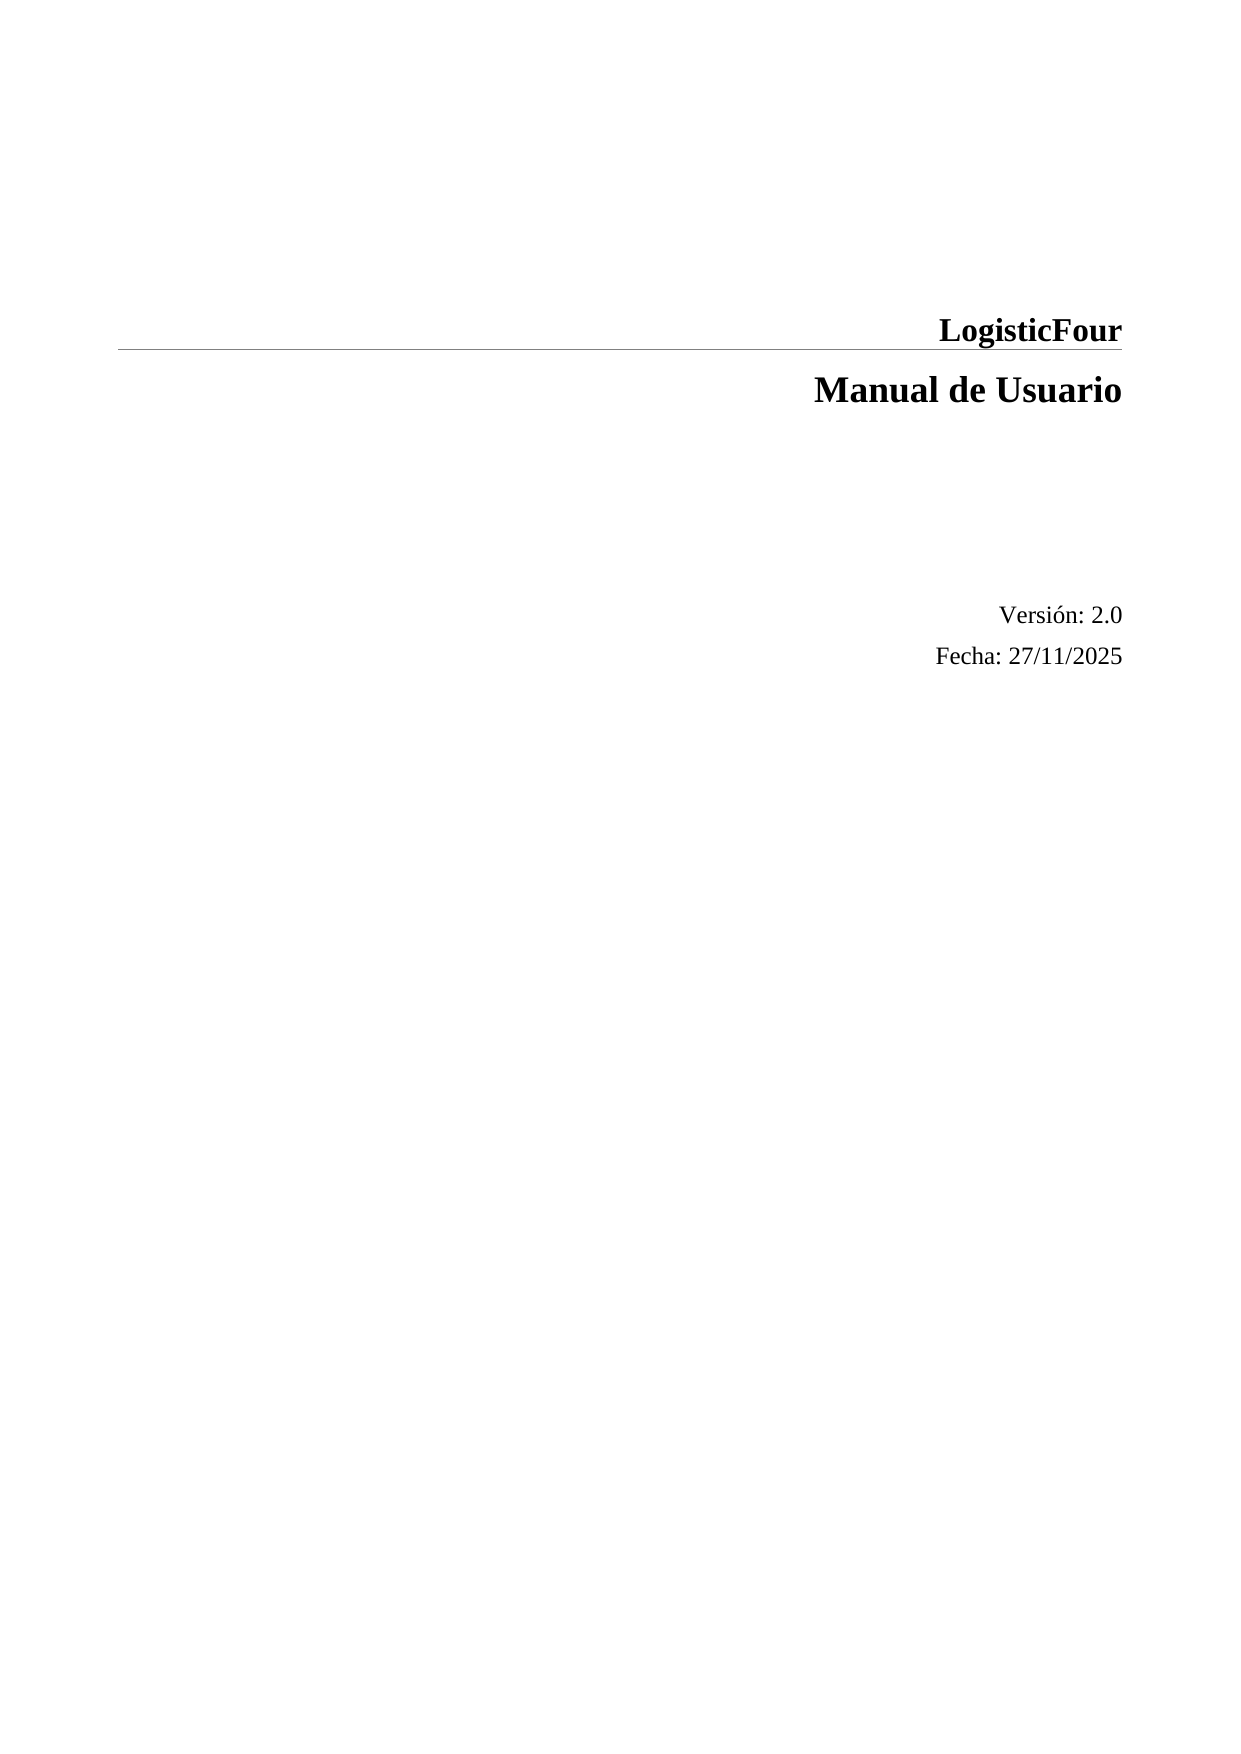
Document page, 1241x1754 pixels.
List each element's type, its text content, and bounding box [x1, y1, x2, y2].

text Fecha: 27/11/2025 [118, 641, 1122, 670]
title Manual de Usuario [118, 368, 1122, 411]
text Versión: 2.0 [118, 600, 1122, 628]
text LogisticFour [118, 311, 1122, 349]
